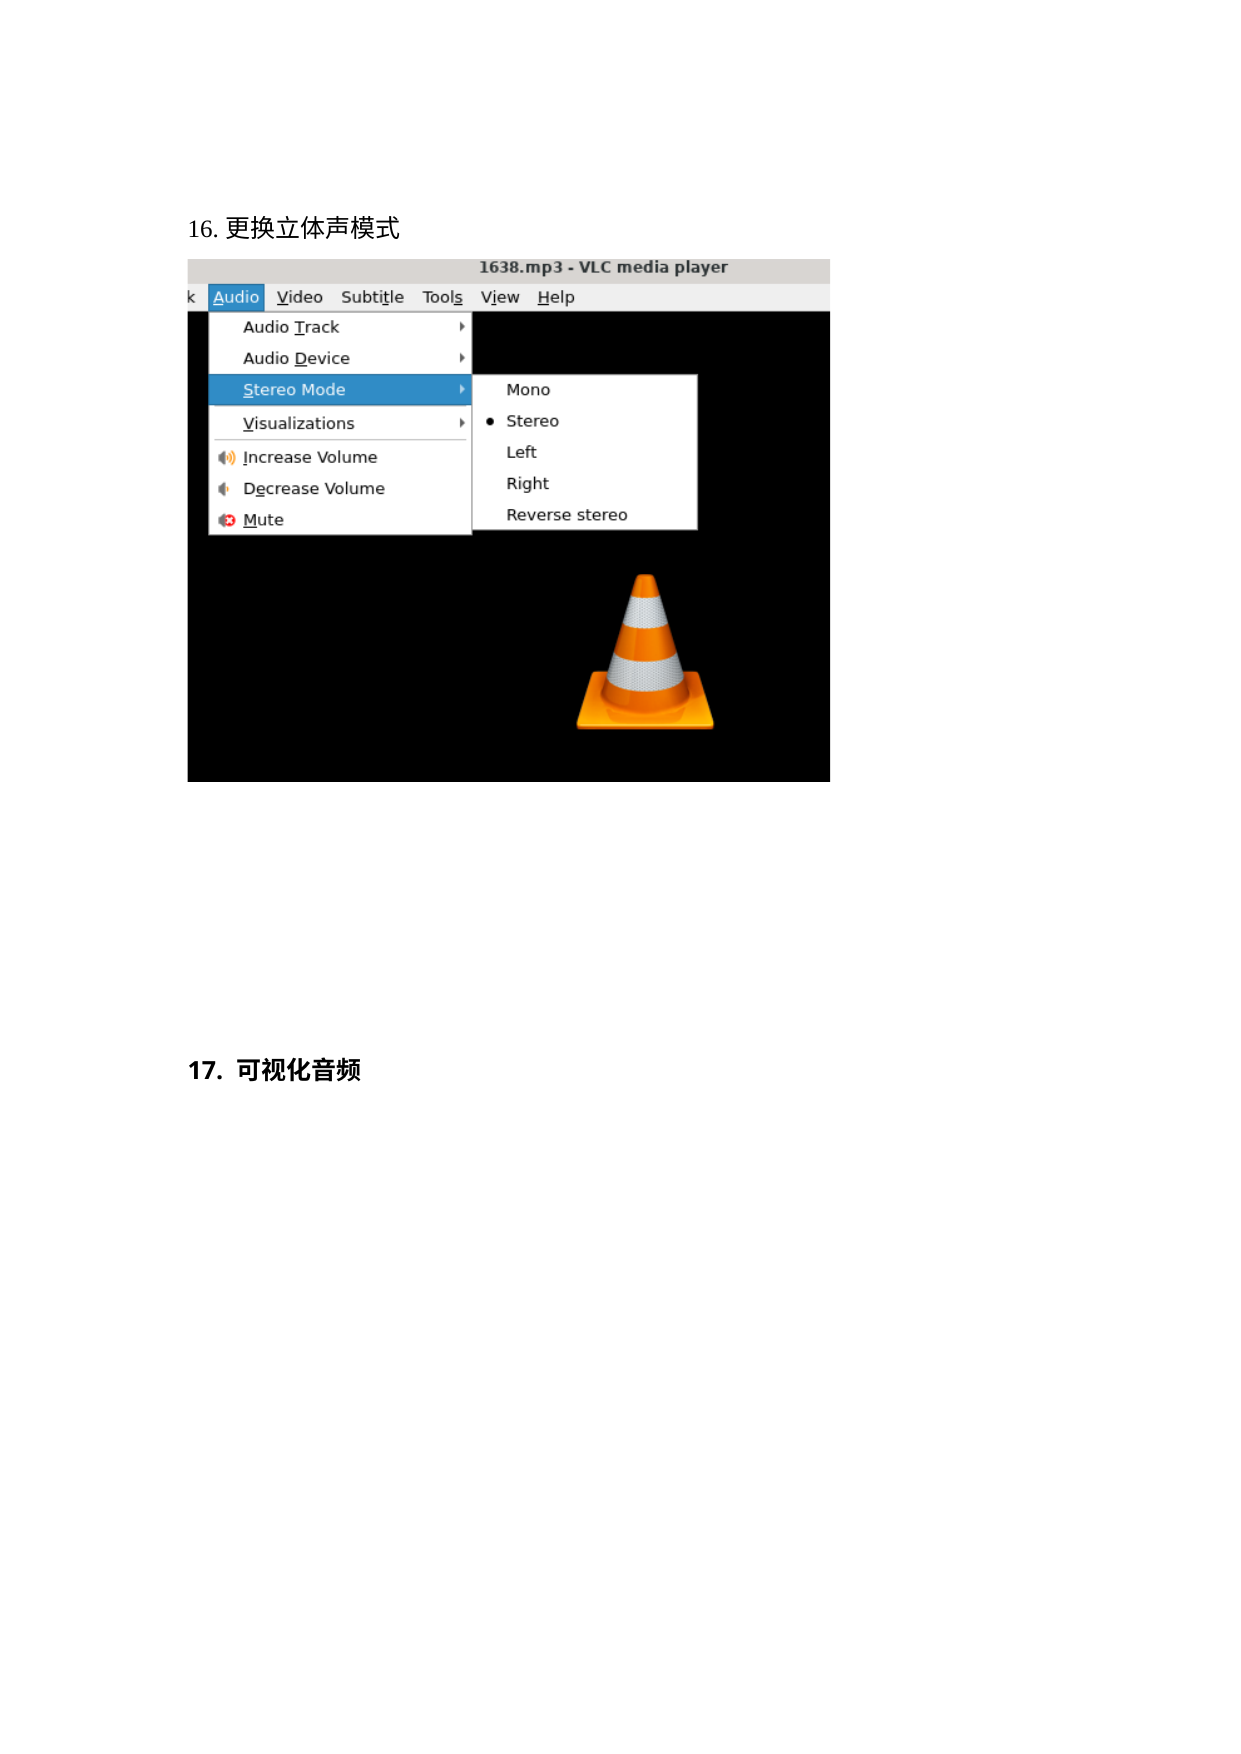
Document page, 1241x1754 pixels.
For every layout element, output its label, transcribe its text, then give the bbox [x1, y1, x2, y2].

subtitle 可视化音频 [187, 1036, 1053, 1101]
picture [187, 259, 830, 782]
list 更换立体声模式 [187, 194, 1053, 259]
